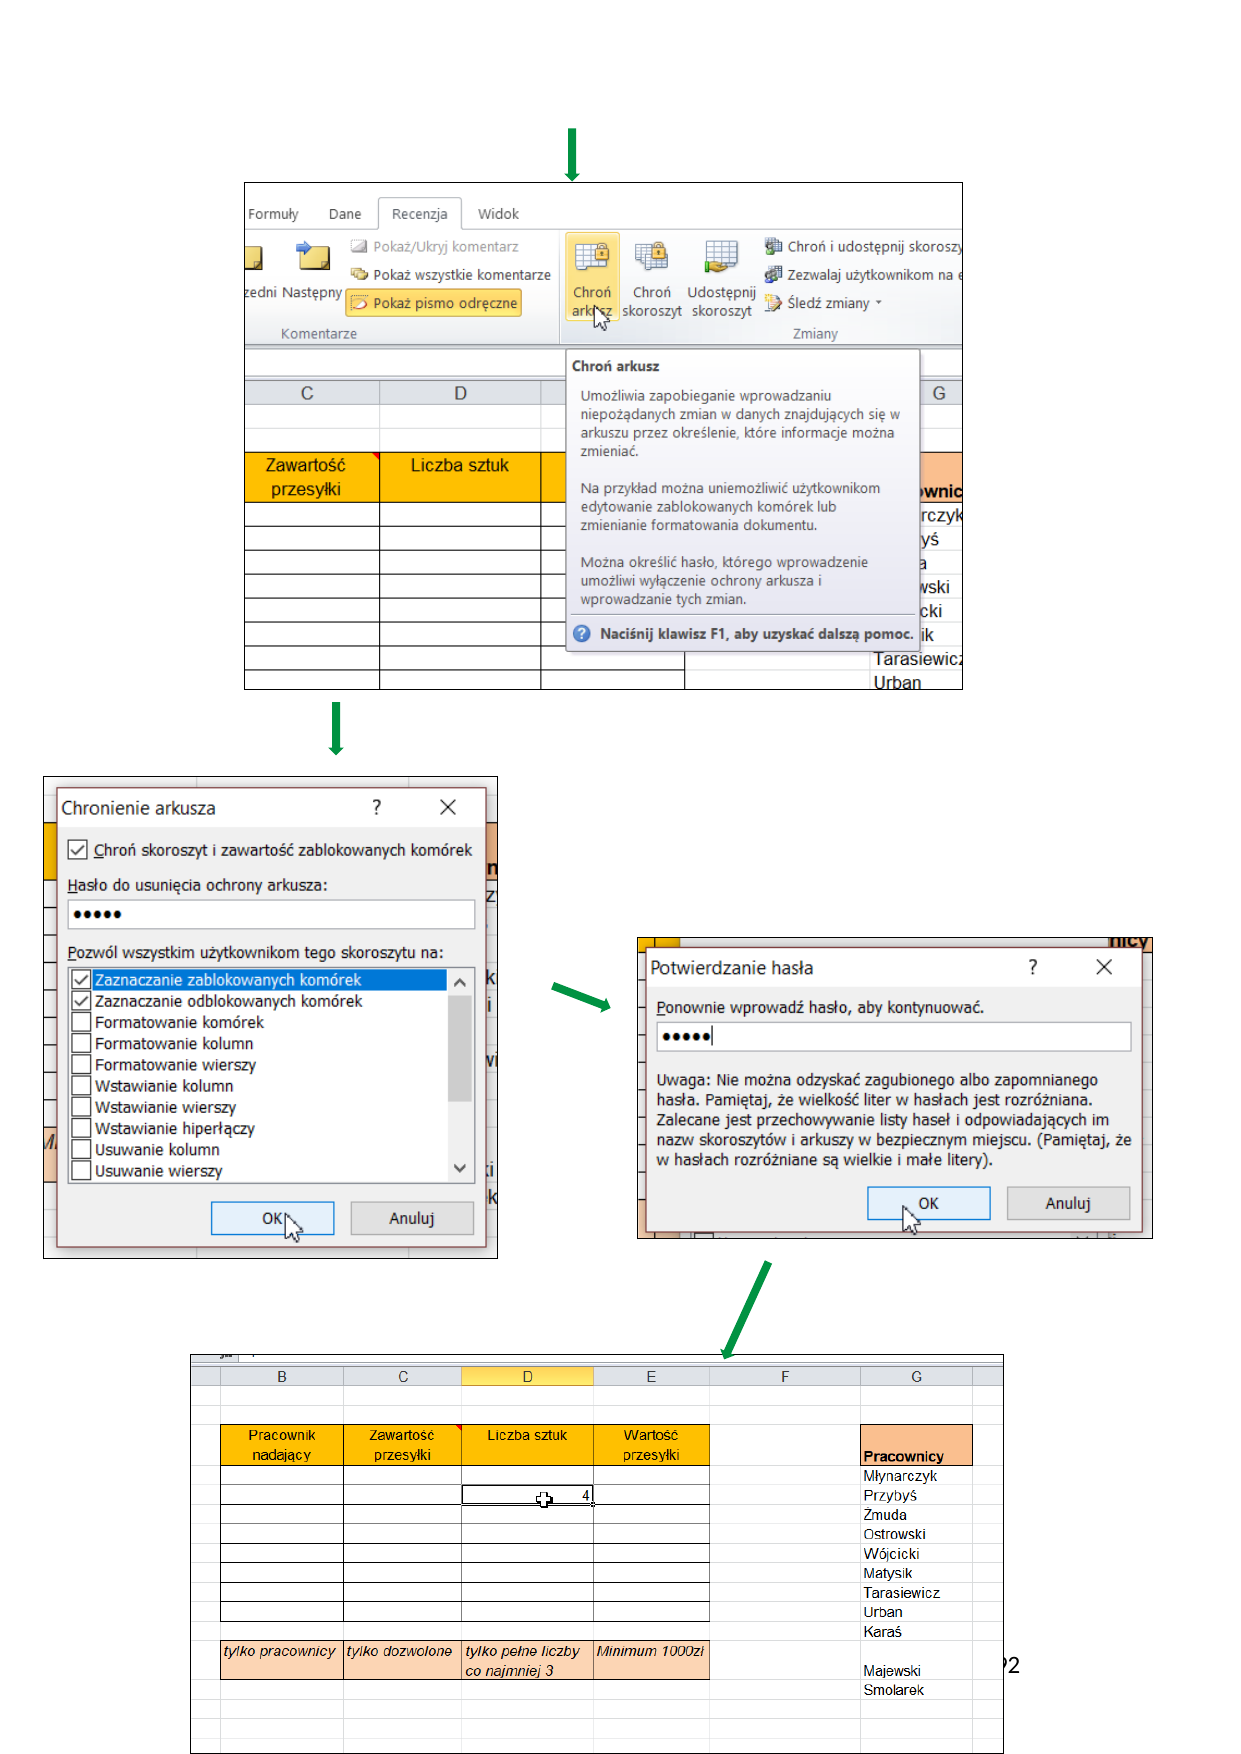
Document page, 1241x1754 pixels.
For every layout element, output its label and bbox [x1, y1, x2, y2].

picture [638, 938, 1152, 1238]
picture [44, 777, 497, 1258]
picture [245, 183, 962, 689]
picture [191, 1355, 1003, 1753]
